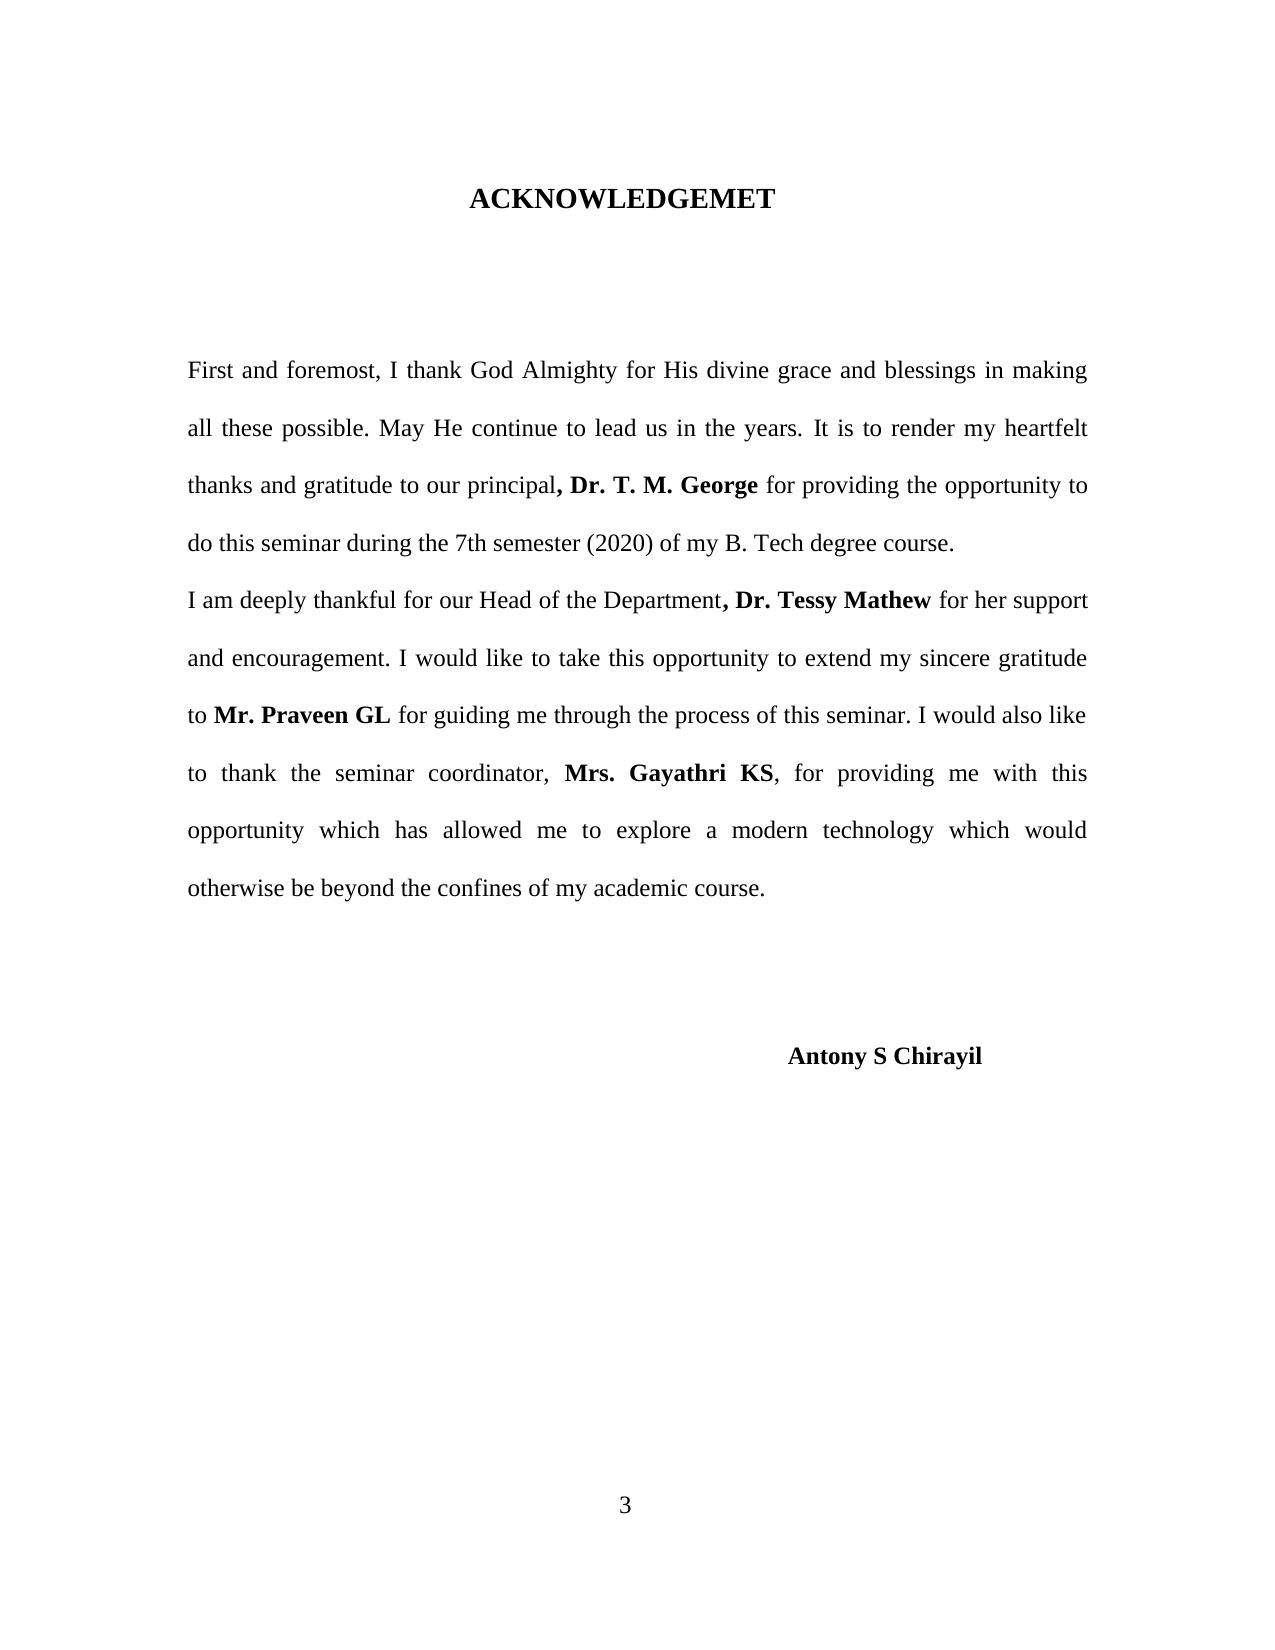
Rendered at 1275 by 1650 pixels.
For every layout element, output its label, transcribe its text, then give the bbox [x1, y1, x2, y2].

subtitle ACKNOWLEDGEMET [465, 181, 780, 215]
text First and foremost, I thank God Almighty for His divine grace and blessings in making all these possible. May He continue to lead us in the years. It is to render my heartfelt thanks and gratitude to our principal, Dr. T. M. George for providing the opportunity to do this seminar during the 7th semester (2020) of my B. Tech degree course. [187, 355, 1088, 557]
subtitle Antony S Chirayil [788, 1041, 1100, 1070]
text I am deeply thankful for our Head of the Department, Dr. Tessy Mathew for her support and encouragement. I would like to take this opportunity to extend my sincere gratitude to Mr. Praveen GL for guiding me through the process of this seminar. I would also like to thank the seminar coordinator, Mrs. Gayathri KS, for providing me with this opportunity which has allowed me to explore a modern technology which would otherwise be beyond the confines of my academic course. [187, 585, 1088, 902]
